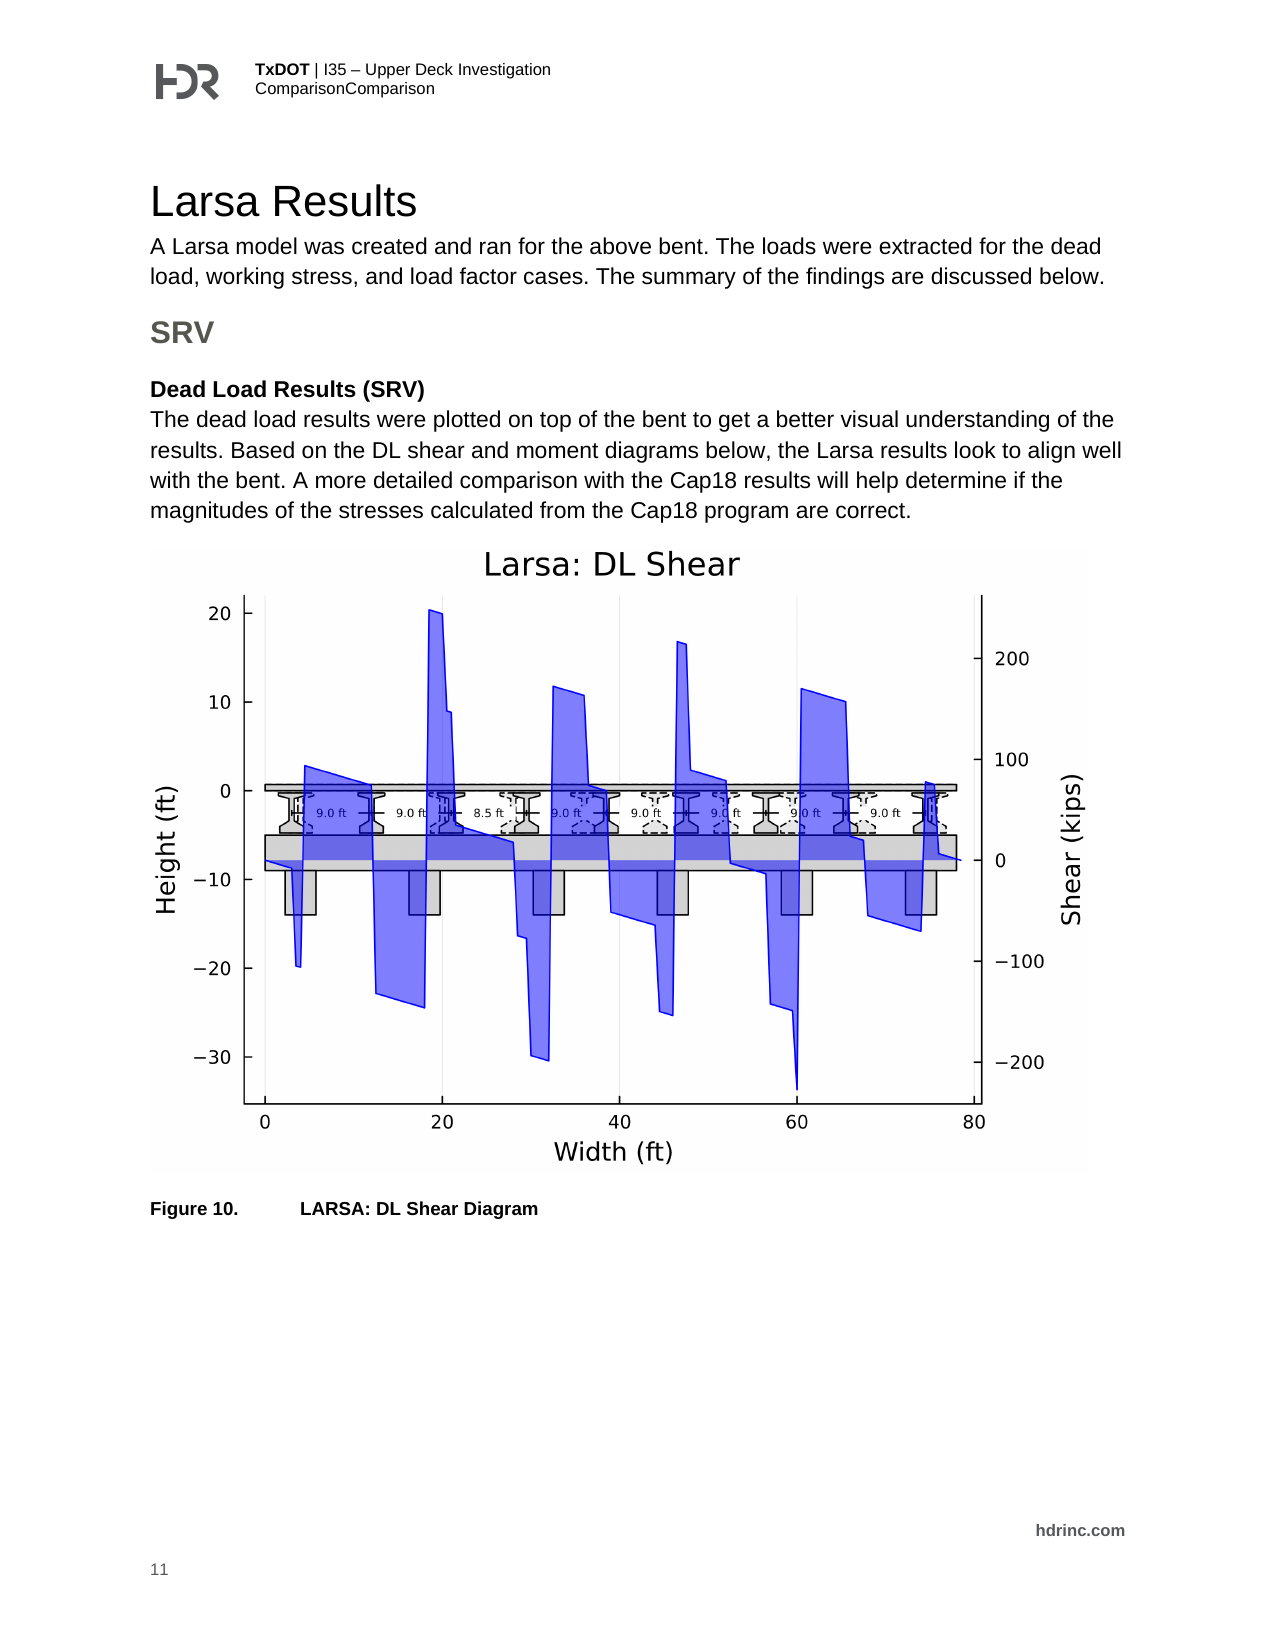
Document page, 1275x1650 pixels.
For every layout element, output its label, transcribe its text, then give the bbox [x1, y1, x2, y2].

subtitle SRV [150, 314, 1125, 350]
text LARSA: DL Shear Diagram [150, 1198, 1125, 1219]
text A Larsa model was created and ran for the above bent. The loads were extracted for the dead load, working stress, and load factor cases. The summary of the findings are discussed below. [150, 233, 1125, 289]
subtitle Larsa Results [150, 175, 1125, 225]
picture [150, 548, 1088, 1173]
picture [150, 60, 222, 104]
subtitle Dead Load Results (SRV) [150, 376, 1125, 402]
text The dead load results were plotted on top of the bent to get a better visual understanding of the results. Based on the DL shear and moment diagrams below, the Larsa results look to align well with the bent. A more detailed comparison with the Cap18 results will help determine if the magnitudes of the stresses calculated from the Cap18 program are correct. [150, 406, 1125, 523]
